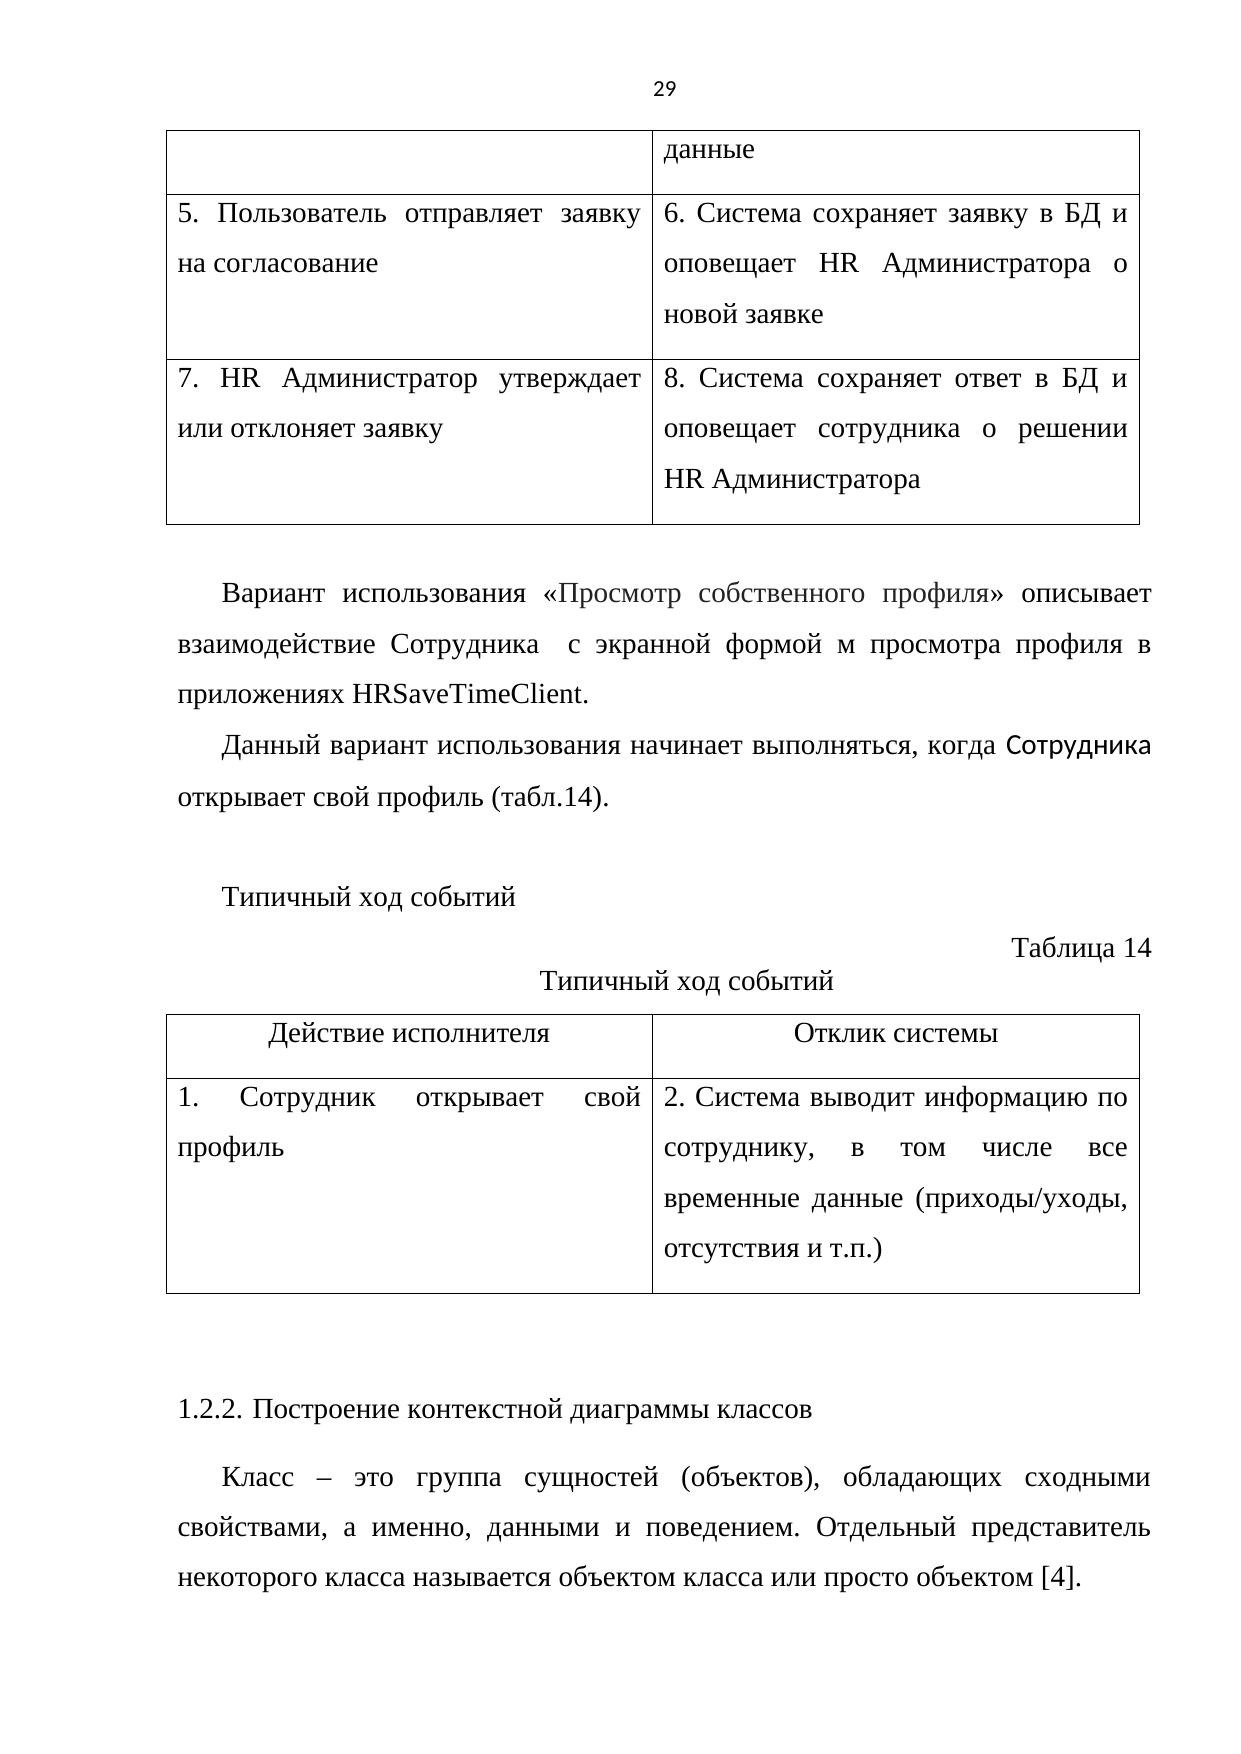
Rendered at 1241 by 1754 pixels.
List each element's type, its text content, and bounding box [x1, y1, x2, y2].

text Данный вариант использования начинает выполняться, когда Сотрудника открывает свой профиль (табл.14). [177, 726, 1152, 812]
text Типичный ход событий [177, 963, 1152, 997]
table_cell 7. HR Администратор утверждает или отклоняет заявку [167, 360, 652, 524]
table_header Действие исполнителя [167, 1015, 652, 1078]
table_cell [167, 131, 652, 194]
table_cell 6. Система сохраняет заявку в БД и оповещает HR Администратора о новой заявке [653, 195, 1139, 359]
table_header Отклик системы [653, 1015, 1139, 1078]
list Построение контекстной диаграммы классов [177, 1392, 1152, 1425]
text Таблица 14 [177, 930, 1152, 963]
table_cell 5. Пользователь отправляет заявку на согласование [167, 195, 652, 359]
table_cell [653, 131, 1139, 194]
text Вариант использования «Просмотр собственного профиля» описывает взаимодействие Сотрудника с экранной формой м просмотра профиля в приложениях HRSaveTimeClient. [177, 576, 1152, 710]
list Класс – это группа сущностей (объектов), обладающих сходными свойствами, а именно, данными и поведением. Отдельный представитель некоторого класса называется объектом класса или просто объектом [4]. [177, 1459, 1152, 1593]
text Типичный ход событий [177, 879, 1152, 913]
table_cell 8. Система сохраняет ответ в БД и оповещает сотрудника о решении HR Администратора [653, 360, 1139, 524]
table_cell 1. Сотрудник открывает свой профиль [167, 1079, 652, 1293]
table_cell 2. Система выводит информацию по сотруднику, в том числе все временные данные (приходы/уходы, отсутствия и т.п.) [653, 1079, 1139, 1293]
